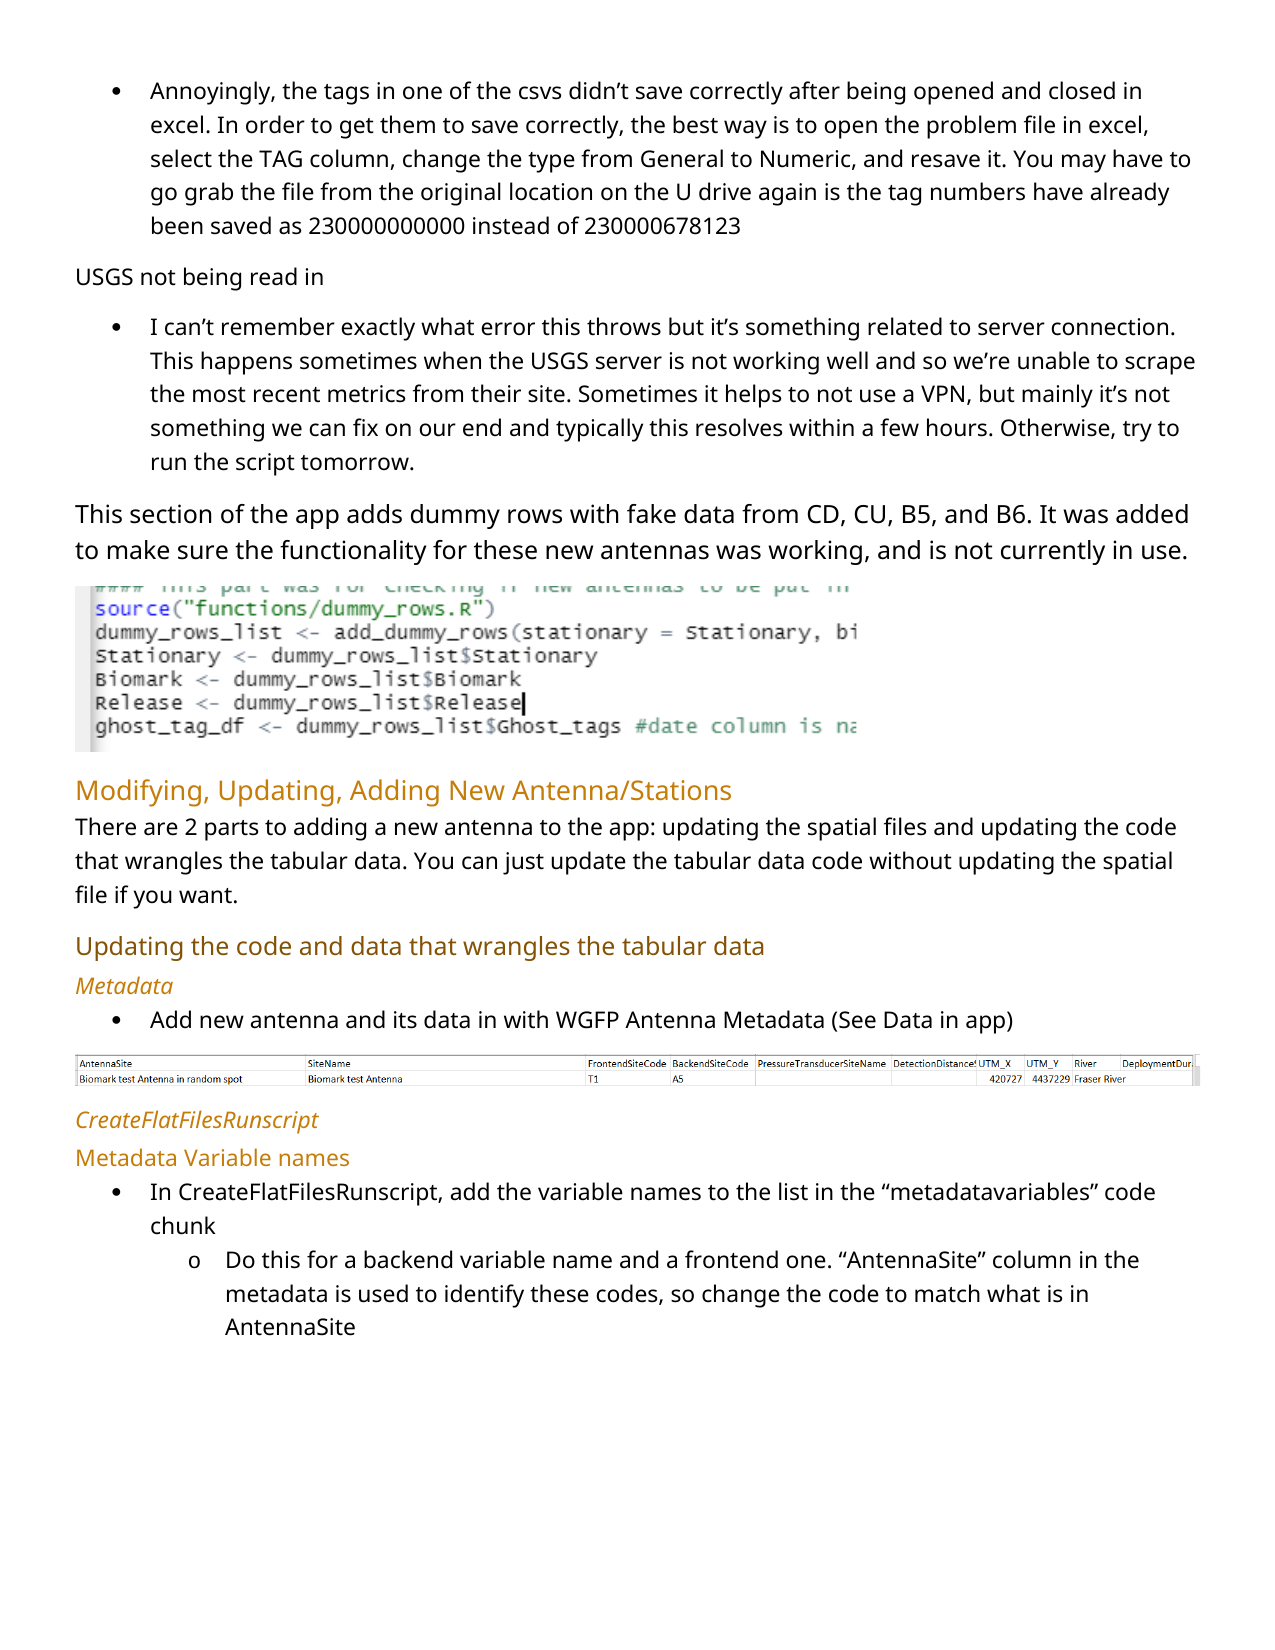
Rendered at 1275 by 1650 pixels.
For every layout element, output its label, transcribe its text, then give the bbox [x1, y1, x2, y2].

text USGS not being read in [75, 260, 1200, 292]
text This section of the app adds dummy rows with fake data from CD, CU, B5, and B6. It was added to make sure the functionality for these new antennas was working, and is not currently in use. [75, 496, 1200, 567]
subtitle Modifying, Updating, Adding New Antenna/Stations [75, 771, 1200, 808]
picture [75, 1054, 1200, 1086]
list I can’t remember exactly what error this throws but it’s something related to server connection. This happens sometimes when the USGS server is not working well and so we’re unable to scrape the most recent metrics from their site. Sometimes it helps to not use a VPN, but mainly it’s not something we can fix on our end and typically this resolves within a few hours. Otherwise, try to run the script tomorrow. [112, 311, 1200, 477]
subtitle Updating the code and data that wrangles the tabular data [75, 929, 1200, 963]
text There are 2 parts to adding a new antenna to the app: updating the spatial files and updating the code that wrangles the tabular data. You can just update the tabular data code without updating the spatial file if you want. [75, 811, 1200, 910]
picture [75, 586, 857, 752]
list Add new antenna and its data in with WGFP Antenna Metadata (See Data in app) [112, 1004, 1200, 1035]
list Annoyingly, the tags in one of the csvs didn’t save correctly after being opened and closed in excel. In order to get them to save correctly, the best way is to open the problem file in excel, select the TAG column, change the type from General to Numeric, and resave it. You may have to go grab the file from the original location on the U drive again is the tag numbers have already been saved as 230000000000 instead of 230000678123 [112, 75, 1200, 241]
list Do this for a backend variable name and a frontend one. “AntennaSite” column in the metadata is used to identify these codes, so change the code to match what is in AntennaSite [187, 1244, 1200, 1342]
list In CreateFlatFilesRunscript, add the variable names to the list in the “metadatavariables” code chunk [112, 1176, 1200, 1241]
subtitle Metadata Variable names [75, 1142, 1200, 1174]
subtitle Metadata [75, 970, 1200, 1001]
subtitle CreateFlatFilesRunscript [75, 1104, 1200, 1136]
